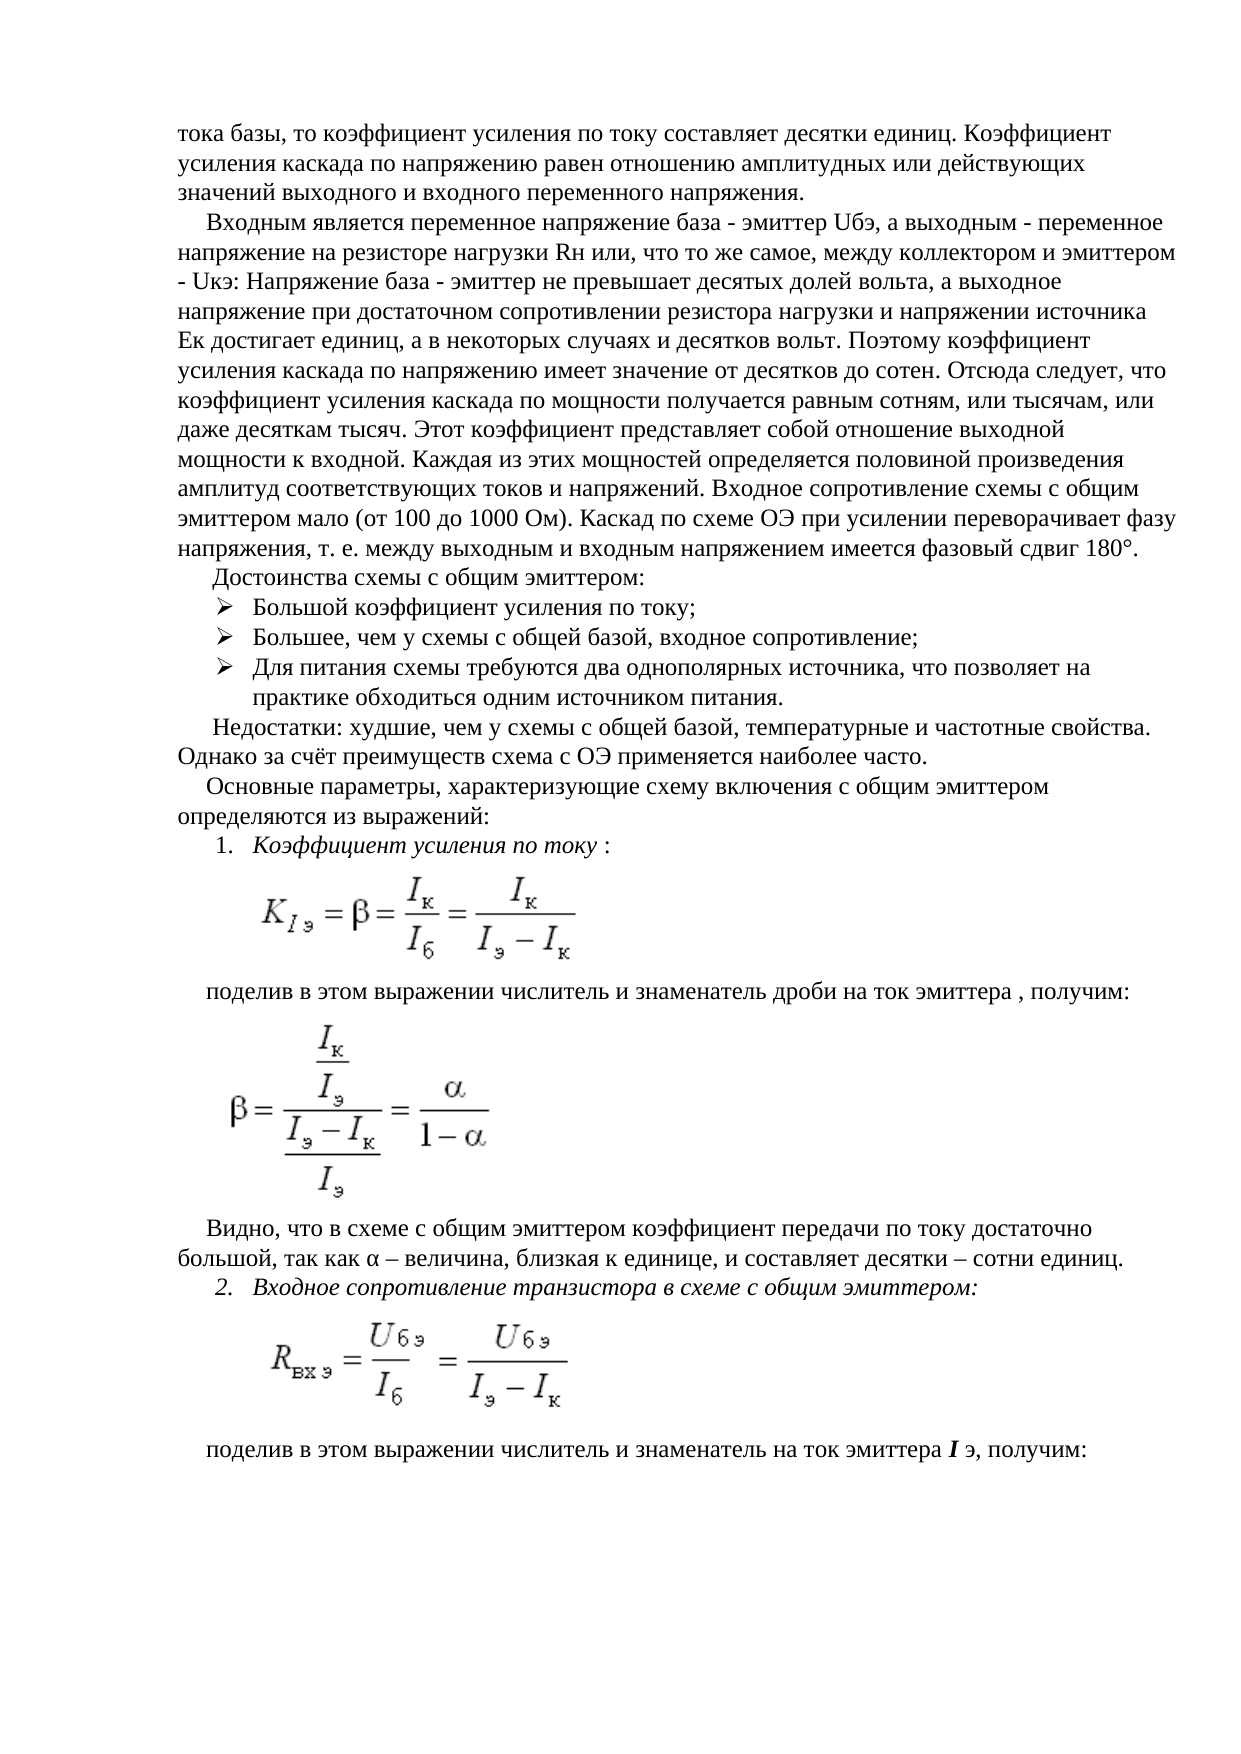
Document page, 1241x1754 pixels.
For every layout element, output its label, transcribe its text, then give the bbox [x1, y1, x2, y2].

picture [258, 1302, 590, 1434]
list Большой коэффициент усиления по току; [215, 592, 1178, 621]
text Достоинства схемы с общим эмиттером: [177, 562, 1178, 591]
list Для питания схемы требуются два однополярных источника, что позволяет на практике обходиться одним источником питания. [215, 652, 1178, 711]
text Видно, что в схеме с общим эмиттером коэффициент передачи по току достаточно большой, так как α – величина, близкая к единице, и составляет десятки – сотни единиц. [177, 1213, 1178, 1271]
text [177, 118, 1178, 206]
text поделив в этом выражении числитель и знаменатель дроби на ток эмиттера , получим: [177, 976, 1178, 1004]
list Большее, чем у схемы с общей базой, входное сопротивление; [215, 622, 1178, 651]
picture [252, 860, 590, 975]
text Основные параметры, характеризующие схему включения с общим эмиттером определяются из выражений: [177, 771, 1178, 829]
list Коэффициент усиления по току : [215, 831, 1178, 859]
text Входным является переменное напряжение база - эмиттер Uбэ, а выходным - переменное напряжение на резисторе нагрузки Rн или, что то же самое, между коллектором и эмиттером - Uкэ: Напряжение база - эмиттер не превышает десятых долей вольта, а выходное напряжение при достаточном сопротивлении резистора нагрузки и напряжении источника Ек достигает единиц, а в некоторых случаях и десятков вольт. Поэтому коэффициент усиления каскада по напряжению имеет значение от десятков до сотен. Отсюда следует, что коэффициент усиления каскада по мощности получается равным сотням, или тысячам, или даже десяткам тысяч. Этот коэффициент представляет собой отношение выходной мощности к входной. Каждая из этих мощностей определяется половиной произведения амплитуд соответствующих токов и напряжений. Входное сопротивление схемы с общим эмиттером мало (от 100 до 1000 Ом). Каскад по схеме ОЭ при усилении переворачивает фазу напряжения, т. е. между выходным и входным напряжением имеется фазовый сдвиг 180°. [177, 207, 1178, 561]
text Недостатки: худшие, чем у схемы с общей базой, температурные и частотные свойства. Однако за счёт преимуществ схема с ОЭ применяется наиболее часто. [177, 712, 1178, 770]
picture [205, 1005, 516, 1212]
list Входное сопротивление транзистора в схеме с общим эмиттером: [215, 1272, 1178, 1301]
text поделив в этом выражении числитель и знаменатель на ток эмиттера I э, получим: [177, 1434, 1178, 1463]
